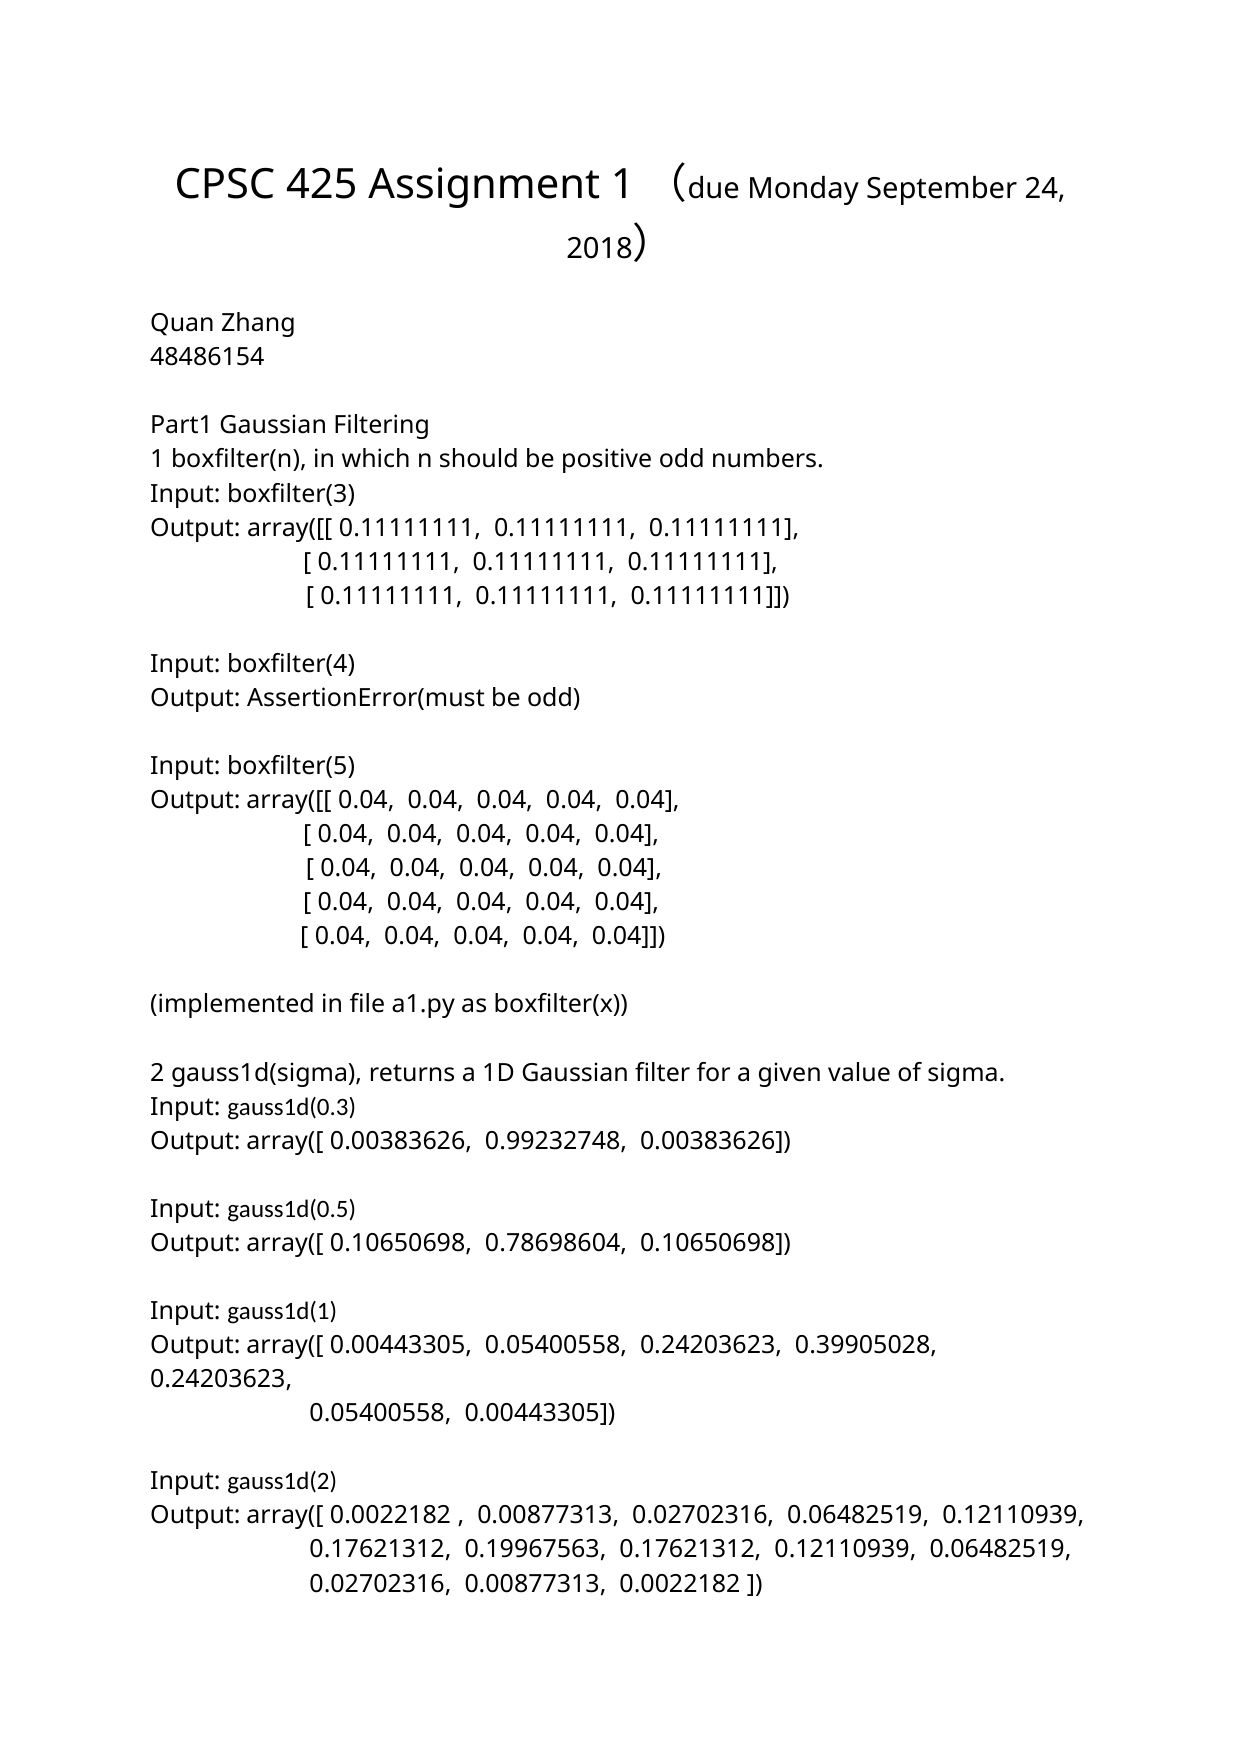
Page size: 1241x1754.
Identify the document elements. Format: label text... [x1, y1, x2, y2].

text 48486154 [150, 339, 1090, 373]
text 0.02702316, 0.00877313, 0.0022182 ]) [150, 1565, 1090, 1599]
text Output: array([[ 0.11111111, 0.11111111, 0.11111111], [150, 509, 1090, 543]
text [ 0.04, 0.04, 0.04, 0.04, 0.04], [150, 816, 1090, 850]
text [ 0.04, 0.04, 0.04, 0.04, 0.04]]) [225, 918, 1090, 952]
text Output: array([ 0.00443305, 0.05400558, 0.24203623, 0.39905028, 0.24203623, [150, 1327, 1090, 1395]
text [ 0.11111111, 0.11111111, 0.11111111], [150, 543, 1090, 577]
text CPSC 425 Assignment 1 （due Monday September 24, 2018） [150, 150, 1090, 271]
text [ 0.04, 0.04, 0.04, 0.04, 0.04], [150, 884, 1090, 918]
text Output: AssertionError(must be odd) [150, 679, 1090, 714]
text Input: gauss1d(2) [150, 1463, 1090, 1497]
text Output: array([ 0.0022182 , 0.00877313, 0.02702316, 0.06482519, 0.12110939, [150, 1497, 1090, 1531]
text 0.17621312, 0.19967563, 0.17621312, 0.12110939, 0.06482519, [150, 1531, 1090, 1565]
text Input: boxfilter(3) [150, 475, 1090, 509]
text Input: boxfilter(4) [150, 646, 1090, 679]
text Output: array([[ 0.04, 0.04, 0.04, 0.04, 0.04], [150, 782, 1090, 816]
text 2 gauss1d(sigma), returns a 1D Gaussian filter for a given value of sigma. [150, 1054, 1090, 1088]
text Part1 Gaussian Filtering [150, 407, 1090, 441]
text Input: boxfilter(5) [150, 748, 1090, 782]
text 0.05400558, 0.00443305]) [150, 1395, 1090, 1429]
text 1 boxfilter(n), in which n should be positive odd numbers. [150, 441, 1090, 475]
text Output: array([ 0.00383626, 0.99232748, 0.00383626]) [150, 1122, 1090, 1156]
text Output: array([ 0.10650698, 0.78698604, 0.10650698]) [150, 1224, 1090, 1259]
text (implemented in file a1.py as boxfilter(x)) [150, 986, 1090, 1020]
text [ 0.11111111, 0.11111111, 0.11111111]]) [150, 577, 1090, 611]
text Input: gauss1d(0.3) [150, 1088, 1090, 1122]
text Input: gauss1d(0.5) [150, 1191, 1090, 1224]
text Input: gauss1d(1) [150, 1293, 1090, 1327]
text [ 0.04, 0.04, 0.04, 0.04, 0.04], [150, 850, 1090, 884]
text Quan Zhang [150, 305, 1090, 339]
